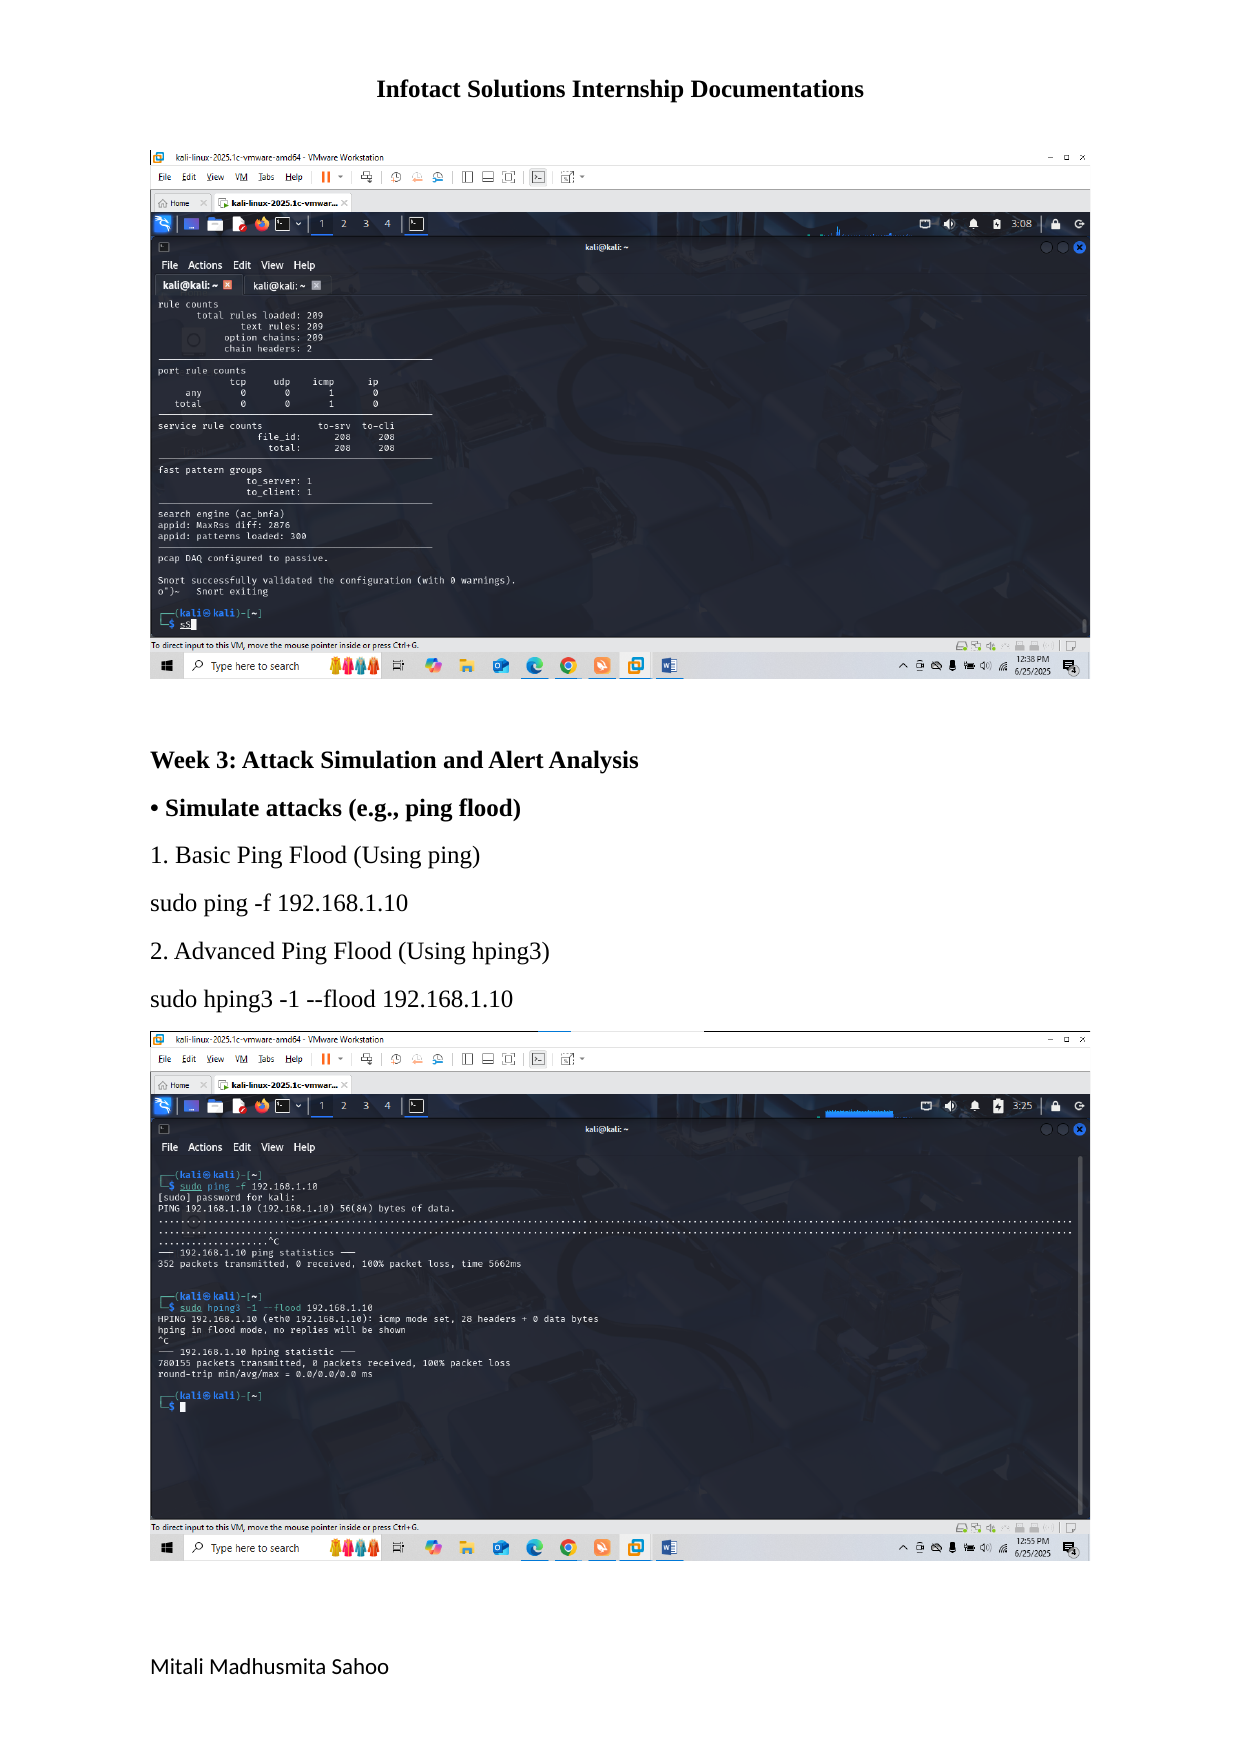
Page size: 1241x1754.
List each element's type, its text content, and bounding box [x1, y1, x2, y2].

text 2. Advanced Ping Flood (Using hping3) [150, 936, 1090, 965]
picture [150, 1031, 1091, 1561]
text sudo ping -f 192.168.1.10 [150, 888, 1090, 917]
text Week 3: Attack Simulation and Alert Analysis [150, 745, 1090, 774]
text 1. Basic Ping Flood (Using ping) [150, 841, 1090, 869]
picture [150, 150, 1091, 679]
text sudo hping3 -1 --flood 192.168.1.10 [150, 984, 1090, 1012]
text • Simulate attacks (e.g., ping flood) [150, 793, 1090, 822]
